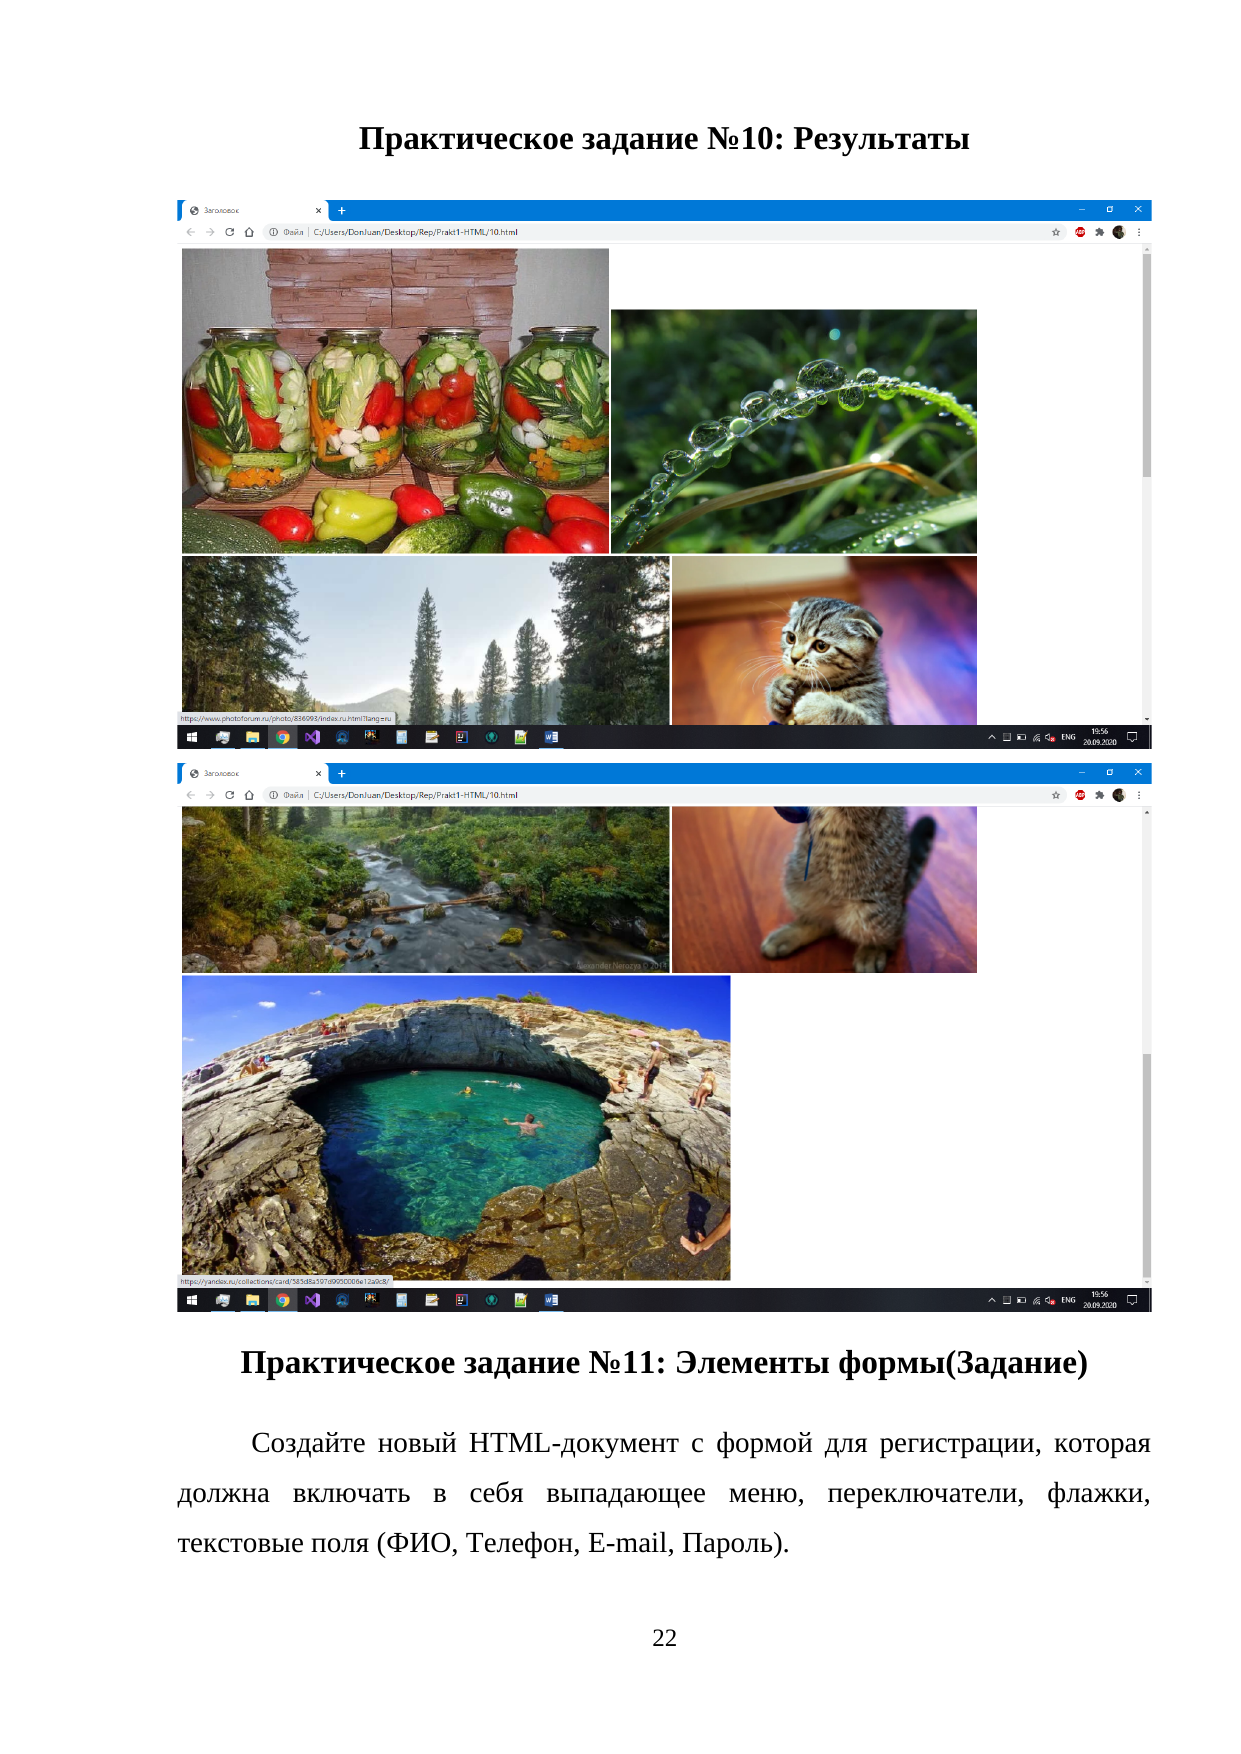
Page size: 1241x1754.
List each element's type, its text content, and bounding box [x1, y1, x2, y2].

text Практическое задание №11: Элементы формы(Задание) [177, 1342, 1152, 1381]
text Практическое задание №10: Результаты [177, 118, 1152, 156]
picture [177, 200, 1152, 749]
text Создайте новый HTML-документ с формой для регистрации, которая должна включать в себя выпадающее меню, переключатели, флажки, текстовые поля (ФИО, Телефон, E-mail, Пароль). [177, 1425, 1152, 1559]
picture [177, 763, 1152, 1312]
